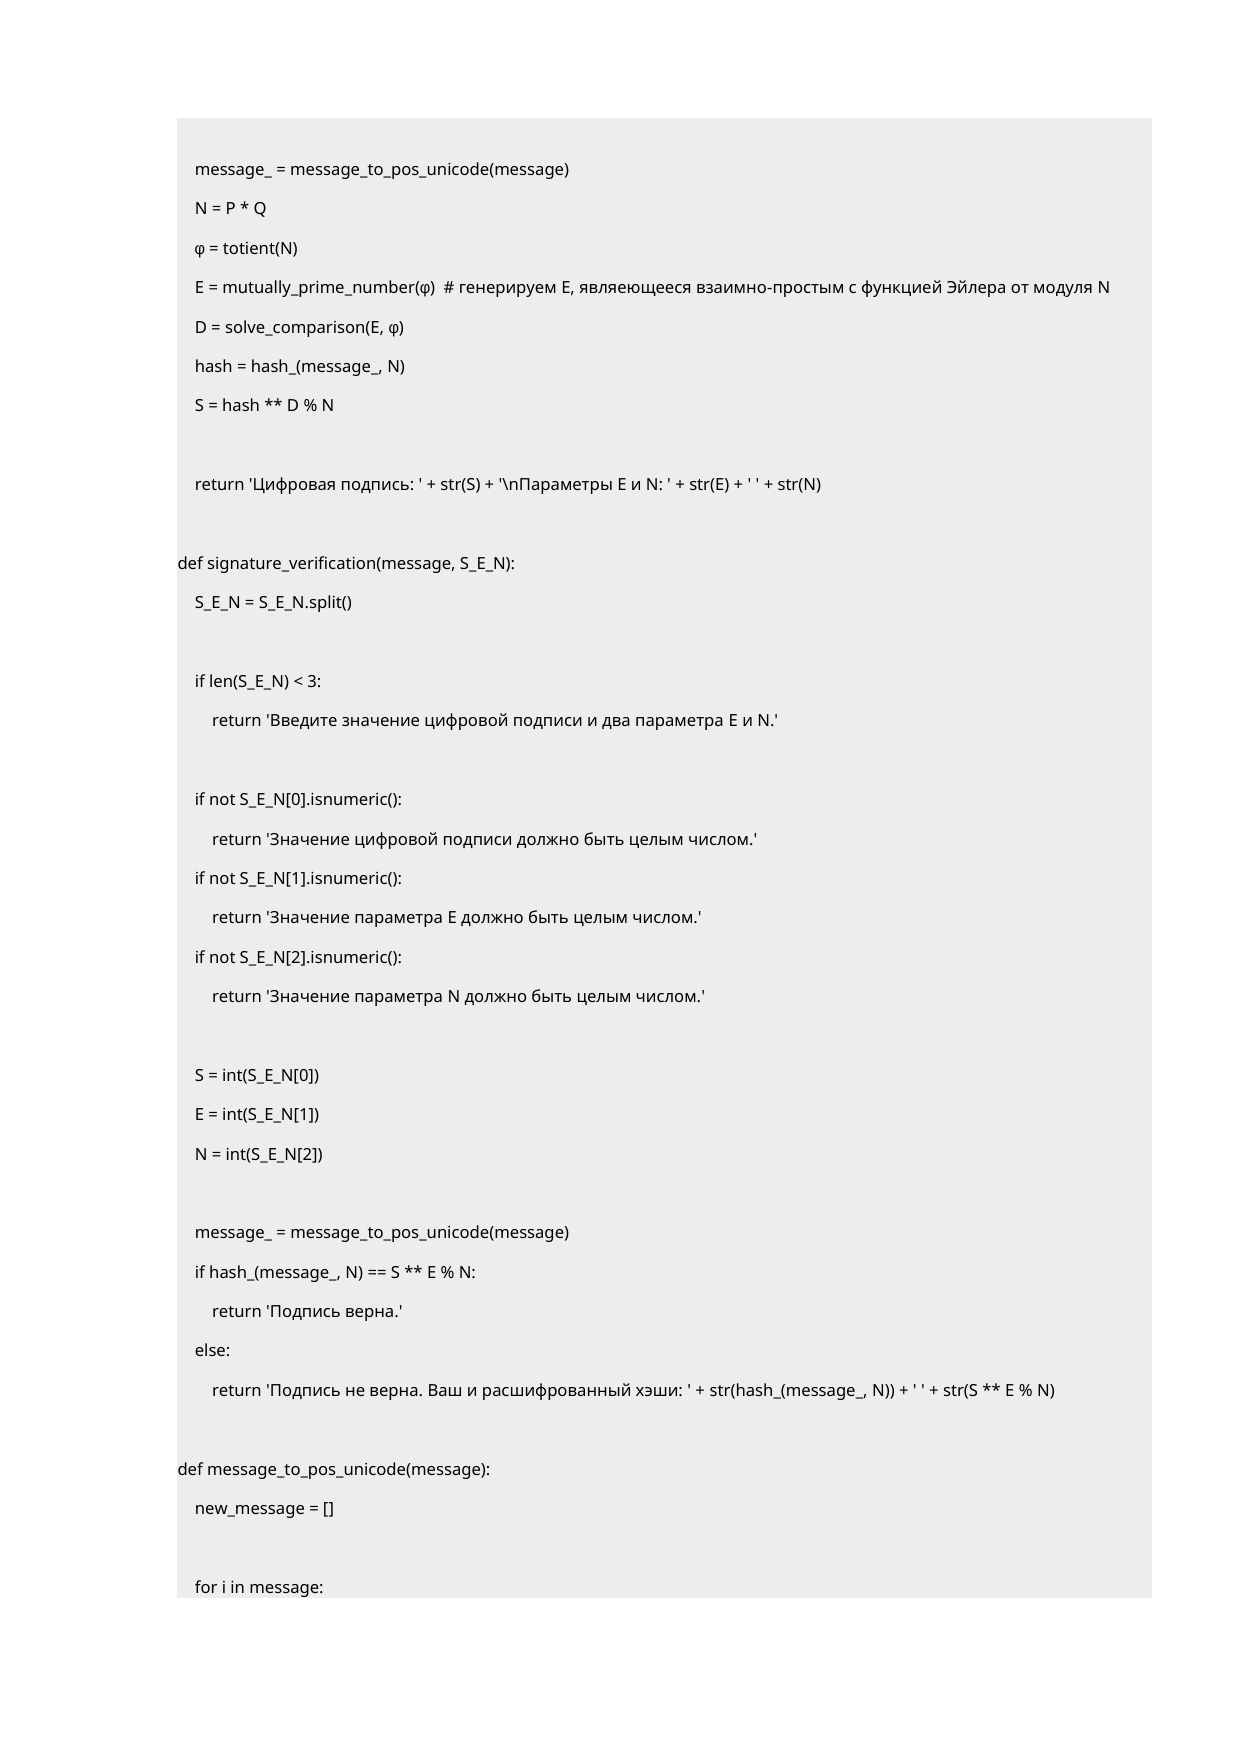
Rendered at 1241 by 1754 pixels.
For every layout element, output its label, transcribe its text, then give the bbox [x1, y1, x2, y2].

text return 'Подпись верна.' [177, 1300, 1152, 1322]
text return 'Цифровая подпись: ' + str(S) + '\nПараметры Е и N: ' + str(E) + ' ' + str(N) [177, 473, 1152, 496]
text message_ = message_to_pos_unicode(message) [177, 1221, 1152, 1244]
text E = mutually_prime_number(φ) # генерируем Е, являеющееся взаимно-простым с функцией Эйлера от модуля N [177, 276, 1152, 298]
text def signature_verification(message, S_E_N): [177, 552, 1152, 574]
text else: [177, 1339, 1152, 1362]
text return 'Значение параметра E должно быть целым числом.' [177, 906, 1152, 929]
text N = int(S_E_N[2]) [177, 1142, 1152, 1165]
text def message_to_pos_unicode(message): [177, 1457, 1152, 1480]
text E = int(S_E_N[1]) [177, 1103, 1152, 1126]
text φ = totient(N) [177, 236, 1152, 259]
text D = solve_comparison(E, φ) [177, 315, 1152, 338]
text new_message = [] [177, 1497, 1152, 1519]
text message_ = message_to_pos_unicode(message) [177, 157, 1152, 180]
text N = P * Q [177, 197, 1152, 219]
text hash = hash_(message_, N) [177, 355, 1152, 377]
text return 'Значение цифровой подписи должно быть целым числом.' [177, 827, 1152, 850]
text return 'Значение параметра N должно быть целым числом.' [177, 985, 1152, 1007]
text S = hash ** D % N [177, 394, 1152, 417]
text if len(S_E_N) < 3: [177, 670, 1152, 692]
text S_E_N = S_E_N.split() [177, 591, 1152, 614]
text return 'Подпись не верна. Ваш и расшифрованный хэши: ' + str(hash_(message_, N)) + ' ' + str(S ** E % N) [177, 1378, 1152, 1401]
text if not S_E_N[1].isnumeric(): [177, 867, 1152, 889]
text return 'Введите значение цифровой подписи и два параметра E и N.' [177, 709, 1152, 732]
text if not S_E_N[2].isnumeric(): [177, 945, 1152, 968]
text if not S_E_N[0].isnumeric(): [177, 788, 1152, 811]
text if hash_(message_, N) == S ** E % N: [177, 1260, 1152, 1283]
text for i in message: [177, 1575, 1152, 1598]
text S = int(S_E_N[0]) [177, 1063, 1152, 1086]
